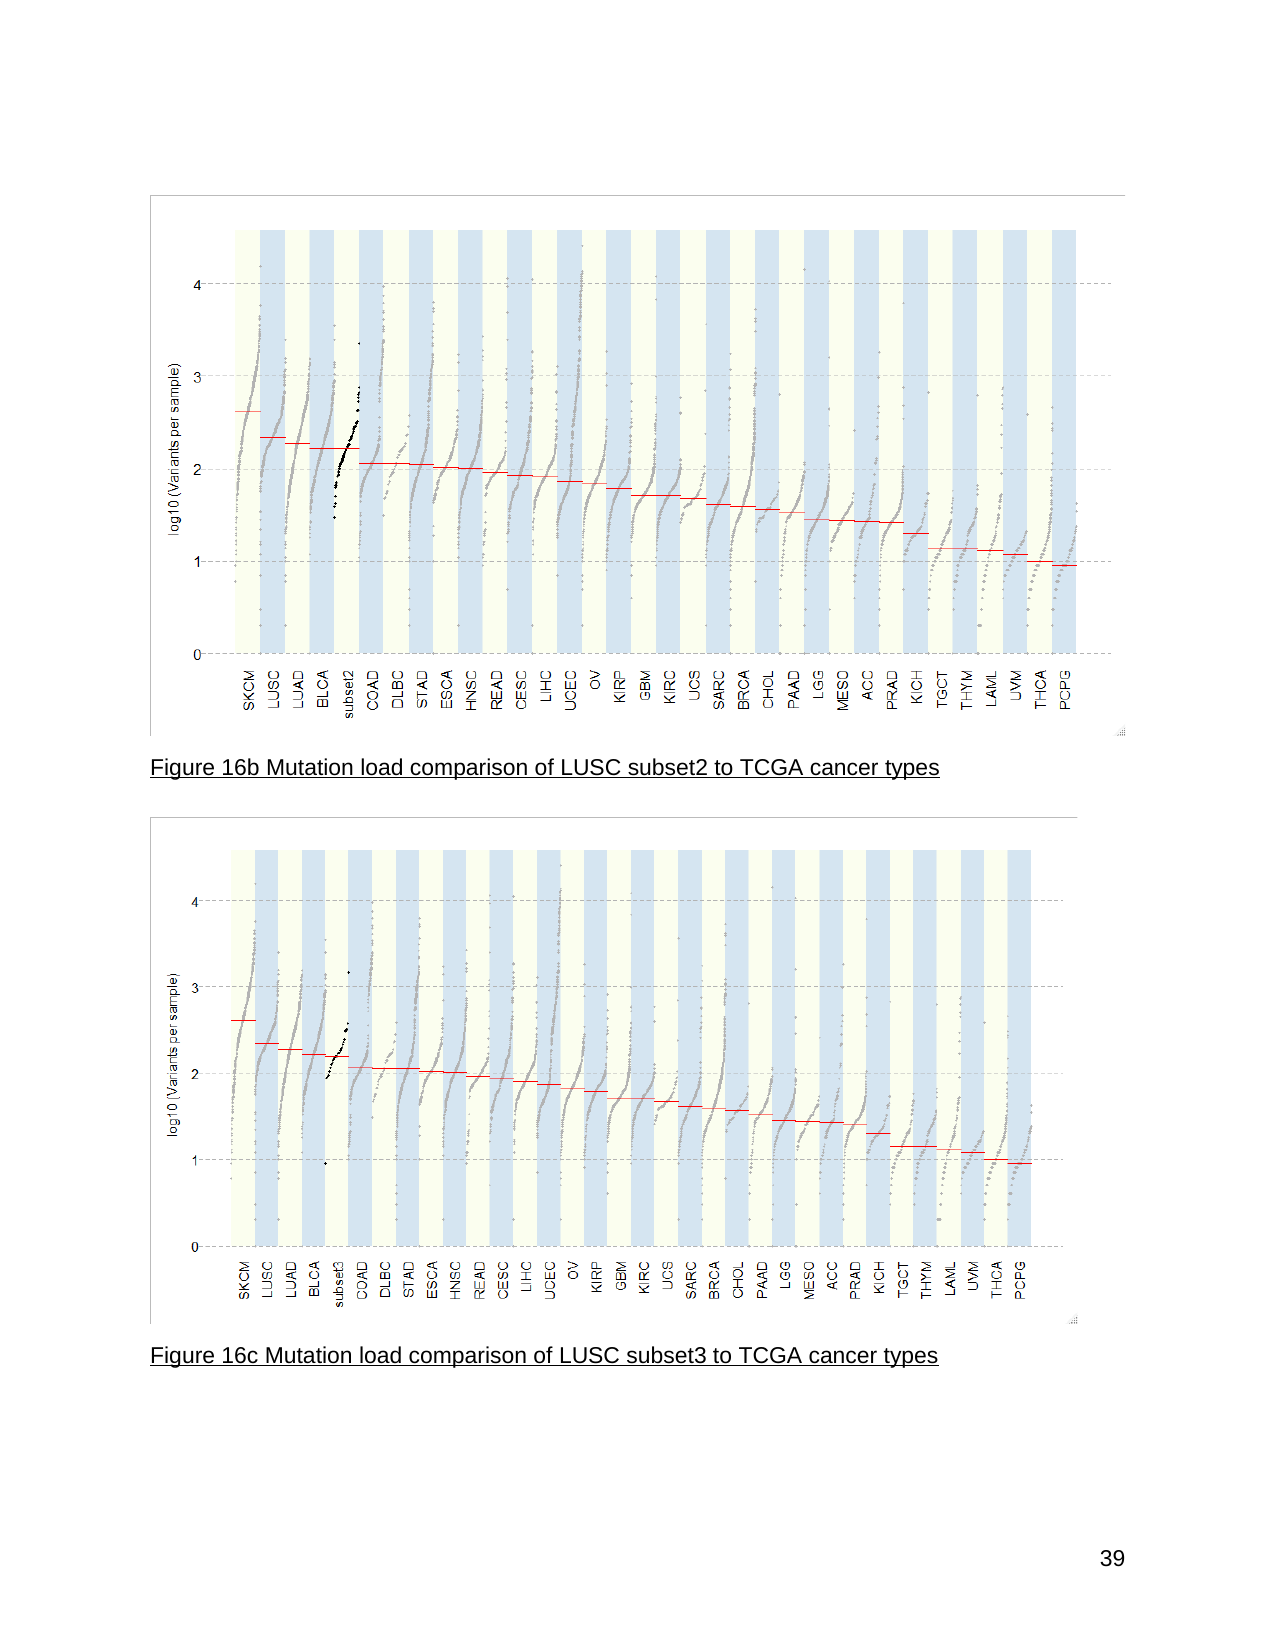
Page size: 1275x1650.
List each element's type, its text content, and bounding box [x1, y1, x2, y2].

picture [150, 195, 1125, 736]
picture [150, 817, 1078, 1324]
text Figure 16b Mutation load comparison of LUSC subset2 to TCGA cancer types [150, 754, 1125, 781]
text Figure 16c Mutation load comparison of LUSC subset3 to TCGA cancer types [150, 1342, 1125, 1368]
